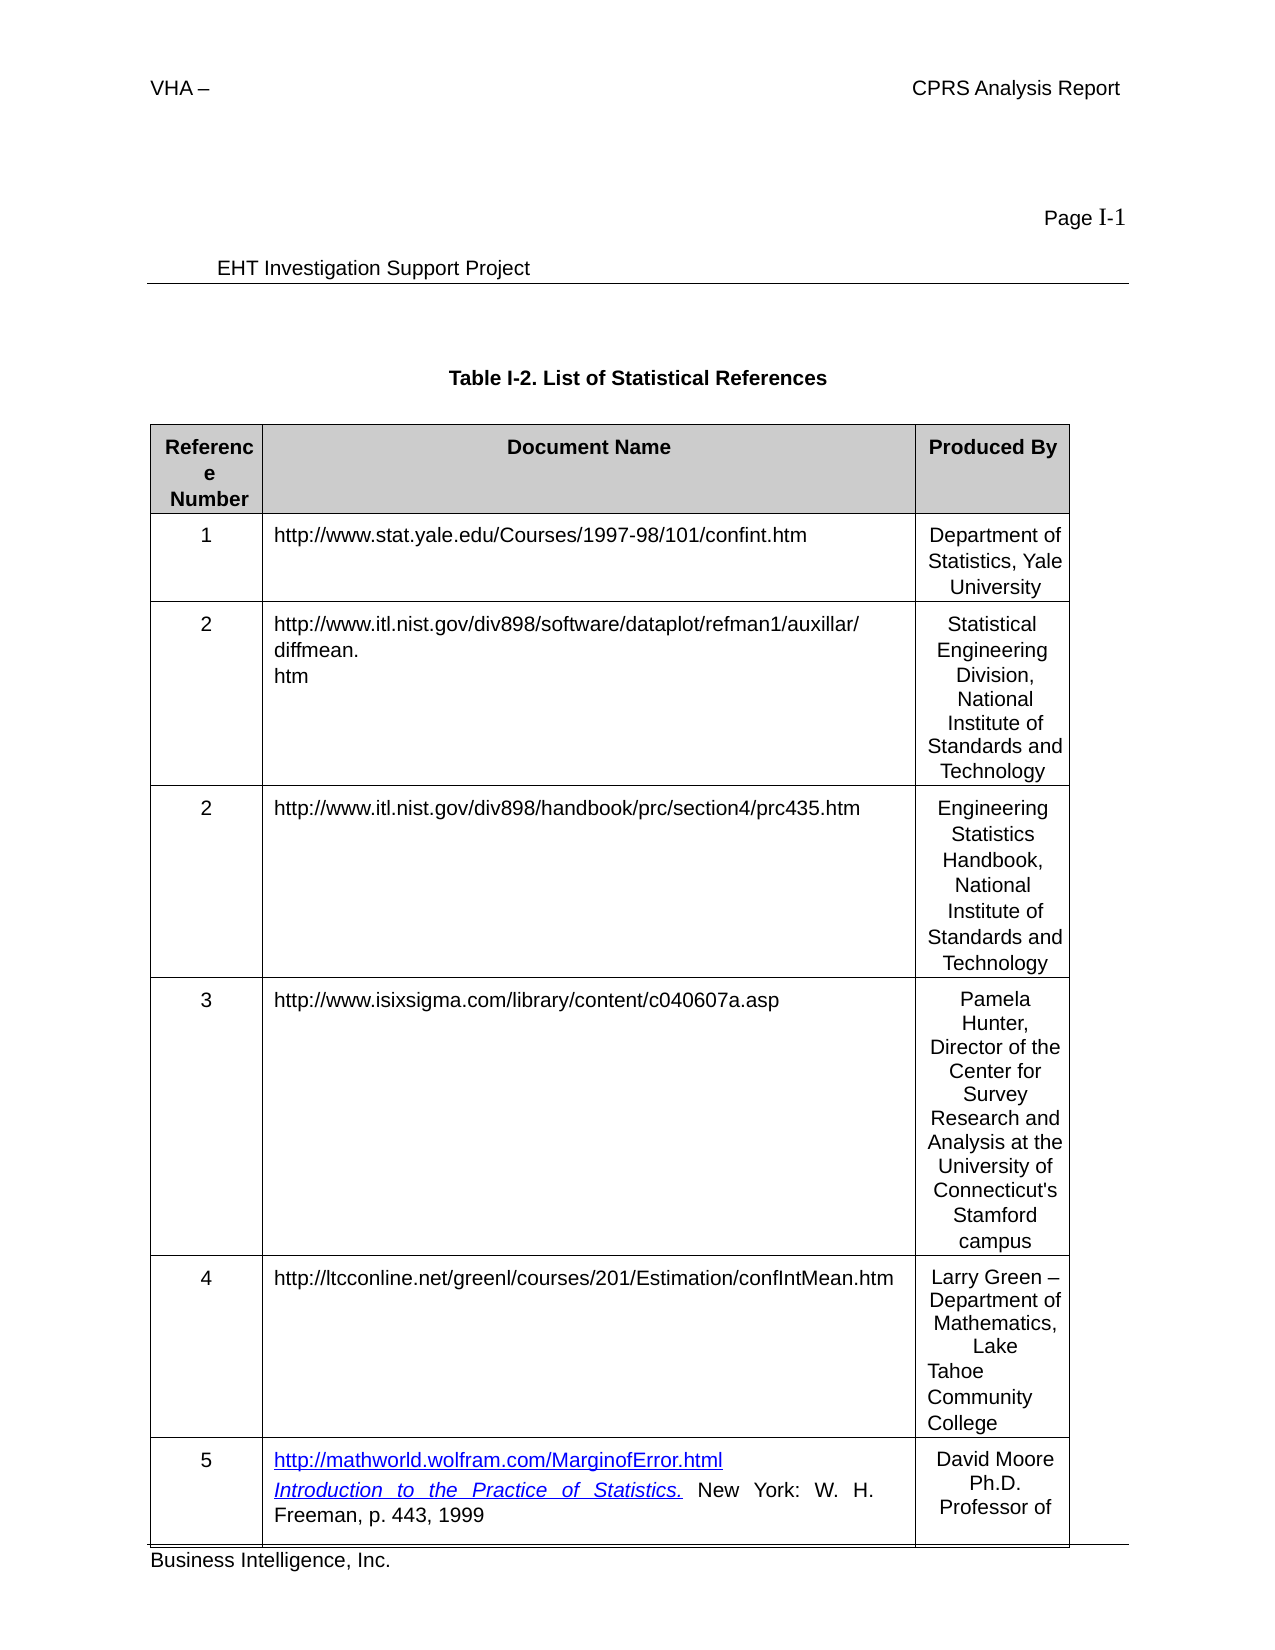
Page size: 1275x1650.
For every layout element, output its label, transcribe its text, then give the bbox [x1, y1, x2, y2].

text Page I-1 [150, 202, 1126, 230]
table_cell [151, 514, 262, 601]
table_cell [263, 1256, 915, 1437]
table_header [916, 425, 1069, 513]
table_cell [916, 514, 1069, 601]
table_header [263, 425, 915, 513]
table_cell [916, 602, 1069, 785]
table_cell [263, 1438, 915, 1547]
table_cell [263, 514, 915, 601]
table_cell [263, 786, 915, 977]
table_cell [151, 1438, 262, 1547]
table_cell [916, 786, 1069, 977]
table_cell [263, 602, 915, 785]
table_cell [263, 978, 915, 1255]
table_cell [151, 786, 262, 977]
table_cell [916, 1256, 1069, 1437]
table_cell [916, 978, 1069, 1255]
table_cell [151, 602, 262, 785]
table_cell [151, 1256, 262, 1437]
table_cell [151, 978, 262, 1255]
text Table I-2. List of Statistical References [170, 365, 1106, 389]
text EHT Investigation Support Project [217, 256, 1126, 280]
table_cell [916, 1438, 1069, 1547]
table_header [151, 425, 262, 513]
